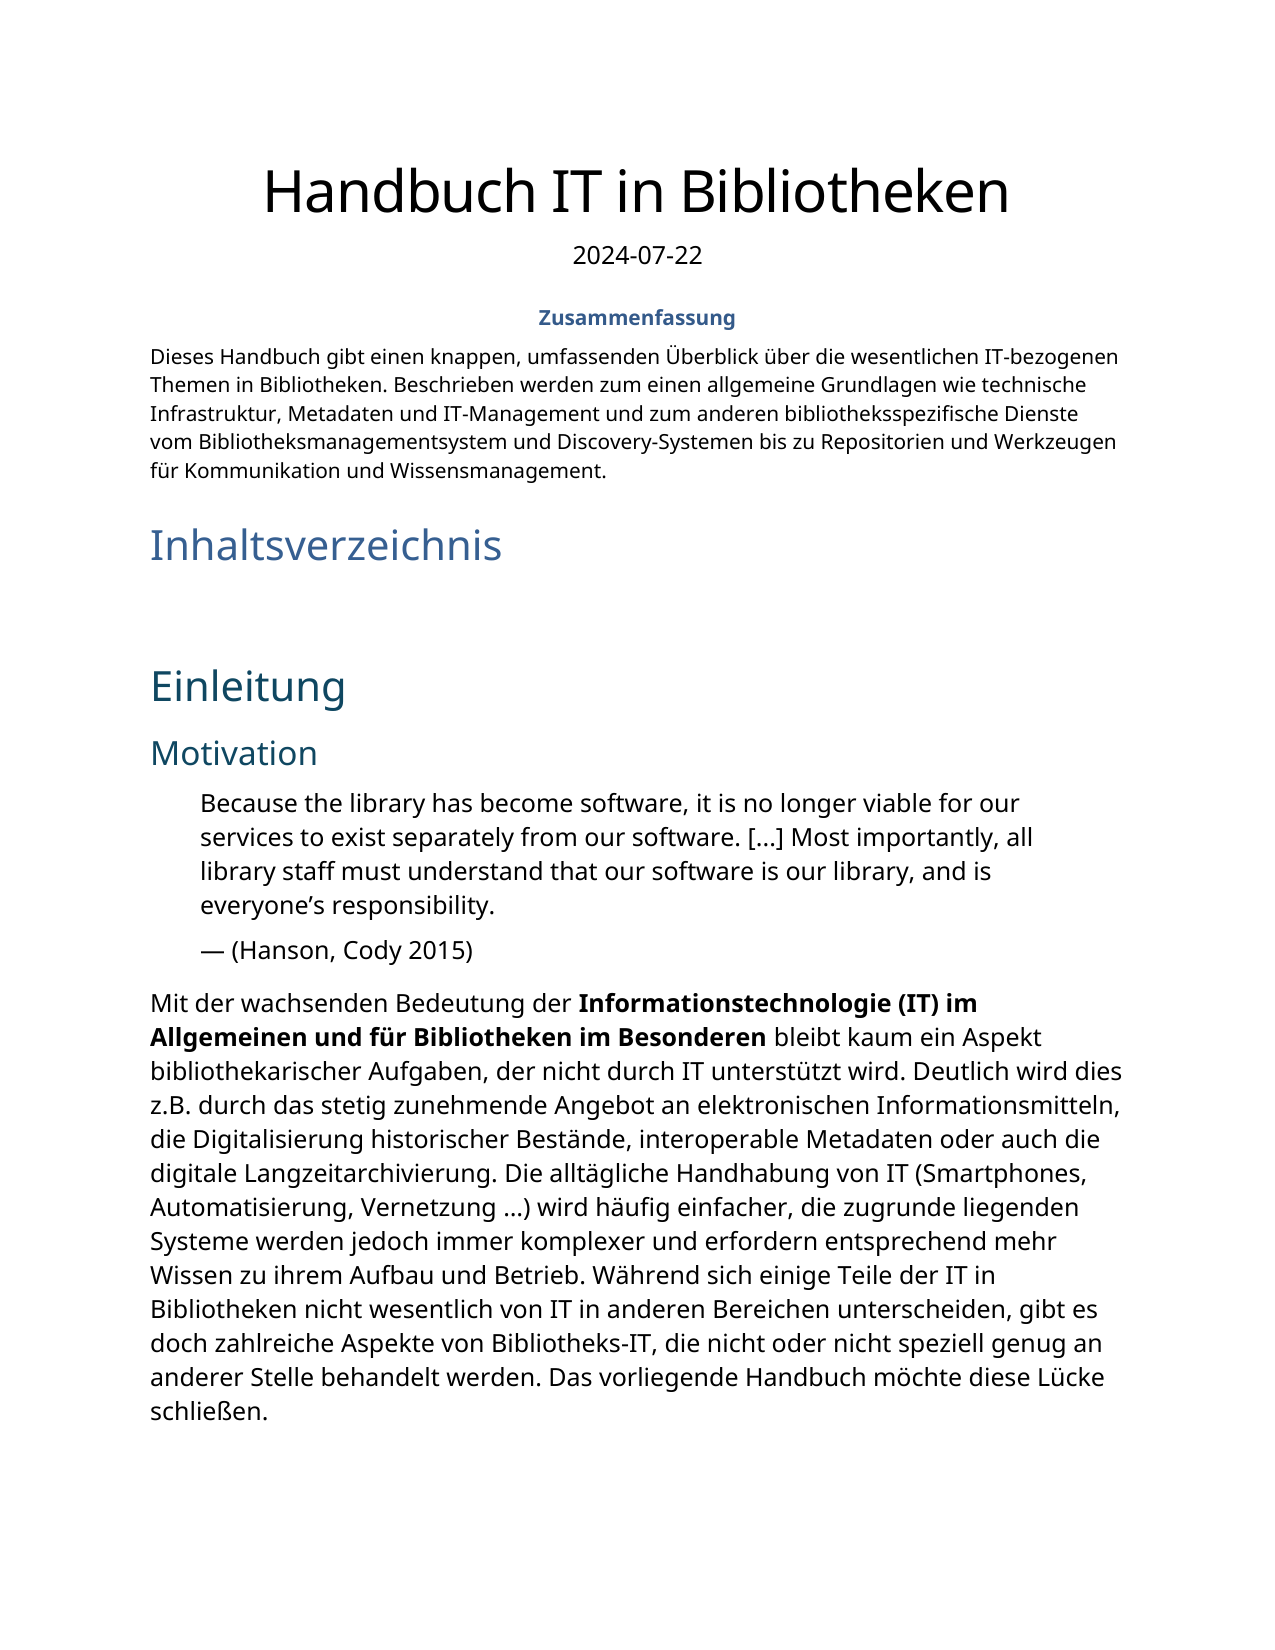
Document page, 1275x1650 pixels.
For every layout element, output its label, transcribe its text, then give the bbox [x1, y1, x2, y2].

text Dieses Handbuch gibt einen knappen, umfassenden Überblick über die wesentlichen IT-bezogenen Themen in Bibliotheken. Beschrieben werden zum einen allgemeine Grundlagen wie technische Infrastruktur, Metadaten und IT-Management und zum anderen bibliotheksspezifische Dienste vom Bibliotheksmanagementsystem und Discovery-Systemen bis zu Repositorien und Werkzeugen für Kommunikation und Wissensmanagement. [150, 342, 1125, 484]
text Because the library has become software, it is no longer viable for our services to exist separately from our software. [...] Most importantly, all library staff must understand that our software is our library, and is everyone’s responsibility. [200, 786, 1075, 922]
subtitle Motivation [150, 730, 1125, 775]
text Mit der wachsenden Bedeutung der Informationstechnologie (IT) im Allgemeinen und für Bibliotheken im Besonderen bleibt kaum ein Aspekt bibliothekarischer Aufgaben, der nicht durch IT unterstützt wird. Deutlich wird dies z.B. durch das stetig zunehmende Angebot an elektronischen Informationsmitteln, die Digitalisierung historischer Bestände, interoperable Metadaten oder auch die digitale Langzeitarchivierung. Die alltägliche Handhabung von IT (Smartphones, Automatisierung, Vernetzung …) wird häufig einfacher, die zugrunde liegenden Systeme werden jedoch immer komplexer und erfordern entsprechend mehr Wissen zu ihrem Aufbau und Betrieb. Während sich einige Teile der IT in Bibliotheken nicht wesentlich von IT in anderen Bereichen unterscheiden, gibt es doch zahlreiche Aspekte von Bibliotheks-IT, die nicht oder nicht speziell genug an anderer Stelle behandelt werden. Das vorliegende Handbuch möchte diese Lücke schließen. [150, 985, 1125, 1428]
text — (Hanson, Cody 2015) [200, 932, 1075, 967]
subtitle Einleitung [150, 657, 1125, 713]
text 2024-07-22 [150, 238, 1125, 272]
title Handbuch IT in Bibliotheken [150, 150, 1125, 229]
title Zusammenfassung [150, 303, 1125, 332]
